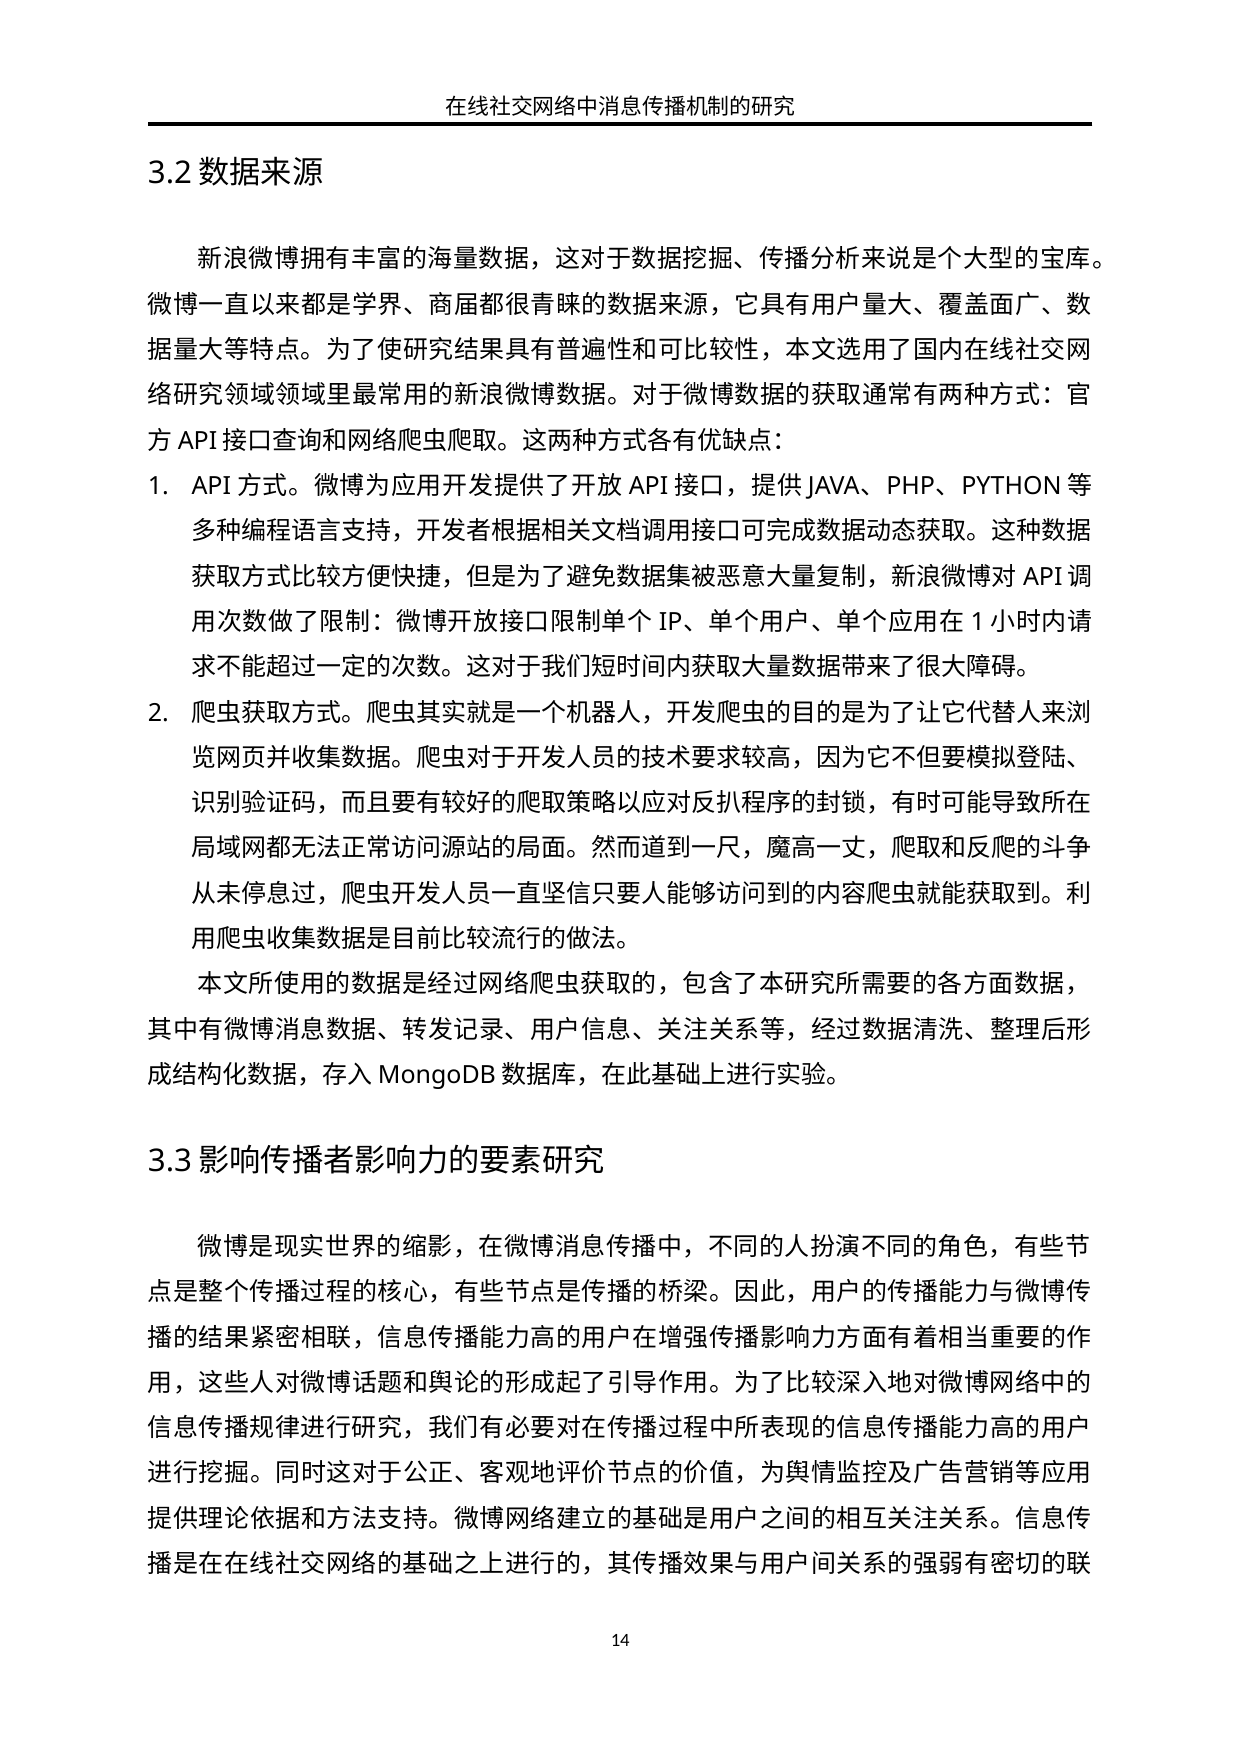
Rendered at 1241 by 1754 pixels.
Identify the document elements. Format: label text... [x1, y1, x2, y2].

text 新浪微博拥有丰富的海量数据，这对于数据挖掘、传播分析来说是个大型的宝库。微博一直以来都是学界、商届都很青睐的数据来源，它具有用户量大、覆盖面广、数据量大等特点。为了使研究结果具有普遍性和可比较性，本文选用了国内在线社交网络研究领域领域里最常用的新浪微博数据。对于微博数据的获取通常有两种方式：官方API接口查询和网络爬虫爬取。这两种方式各有优缺点： [148, 239, 1092, 456]
subtitle 3.2数据来源 [148, 148, 1092, 193]
text 本文所使用的数据是经过网络爬虫获取的，包含了本研究所需要的各方面数据，其中有微博消息数据、转发记录、用户信息、关注关系等，经过数据清洗、整理后形成结构化数据，存入MongoDB数据库，在此基础上进行实验。 [148, 964, 1092, 1091]
list API方式。微博为应用开发提供了开放API接口，提供JAVA、PHP、PYTHON等多种编程语言支持，开发者根据相关文档调用接口可完成数据动态获取。这种数据获取方式比较方便快捷，但是为了避免数据集被恶意大量复制，新浪微博对API调用次数做了限制：微博开放接口限制单个IP、单个用户、单个应用在1小时内请求不能超过一定的次数。这对于我们短时间内获取大量数据带来了很大障碍。 [148, 465, 1092, 683]
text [148, 1226, 1092, 1580]
subtitle 3.3影响传播者影响力的要素研究 [148, 1135, 1092, 1181]
list 爬虫获取方式。爬虫其实就是一个机器人，开发爬虫的目的是为了让它代替人来浏览网页并收集数据。爬虫对于开发人员的技术要求较高，因为它不但要模拟登陆、识别验证码，而且要有较好的爬取策略以应对反扒程序的封锁，有时可能导致所在局域网都无法正常访问源站的局面。然而道到一尺，魔高一丈，爬取和反爬的斗争从未停息过，爬虫开发人员一直坚信只要人能够访问到的内容爬虫就能获取到。利用爬虫收集数据是目前比较流行的做法。 [148, 692, 1092, 955]
